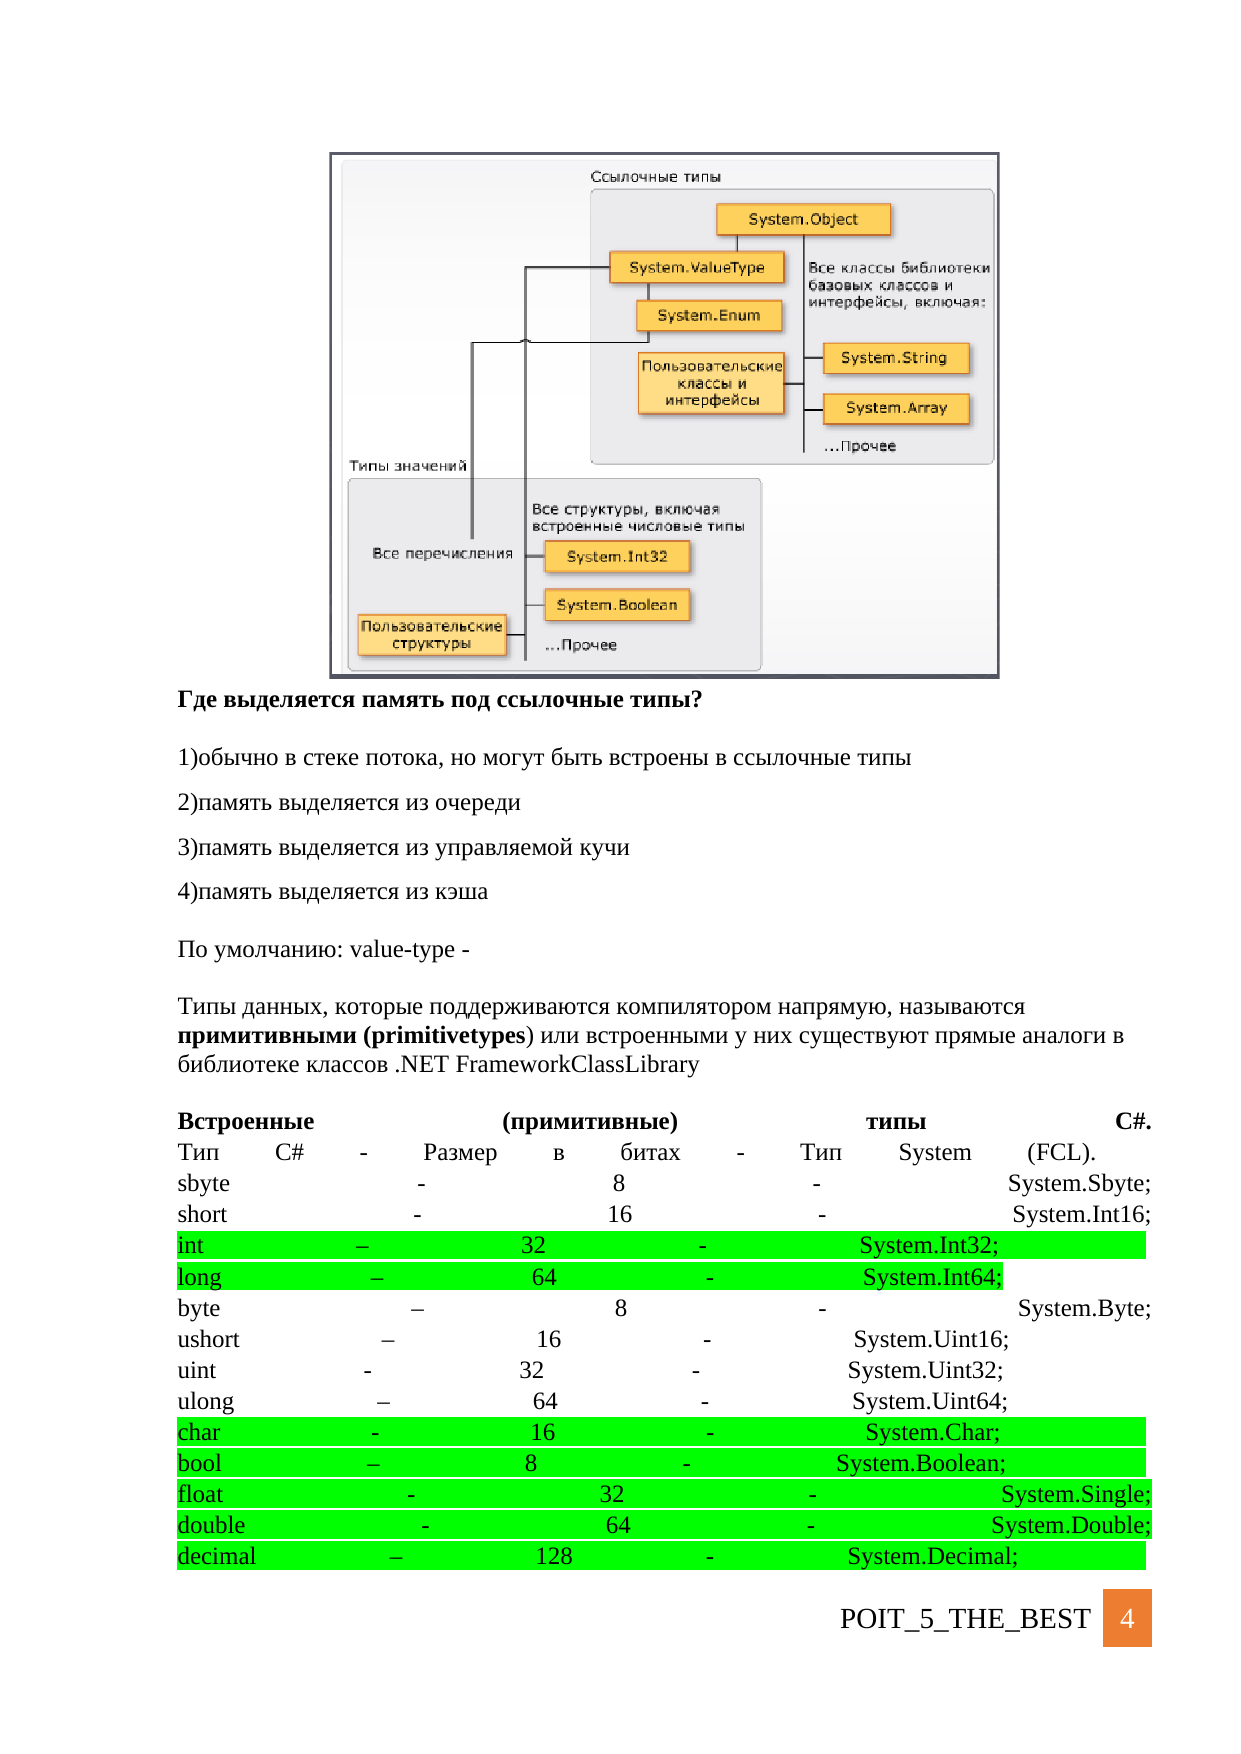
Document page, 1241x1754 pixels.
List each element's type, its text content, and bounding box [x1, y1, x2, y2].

text По умолчанию: value-type - [177, 934, 1152, 963]
text 4)память выделяется из кэша [177, 876, 1152, 905]
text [177, 1539, 1152, 1570]
text 2)память выделяется из очереди [177, 787, 1152, 815]
text 1)обычно в стеке потока, но могут быть встроены в ссылочные типы [177, 742, 1152, 771]
text Где выделяется память под ссылочные типы? [177, 678, 1152, 713]
picture [329, 152, 1000, 679]
text 3)память выделяется из управляемой кучи [177, 832, 1152, 860]
text Типы данных, которые поддерживаются компилятором напрямую, называются примитивными (primitivetypes) или встроенными у них существуют прямые аналоги в библиотеке классов .NET FrameworkClassLibrary [177, 991, 1152, 1078]
